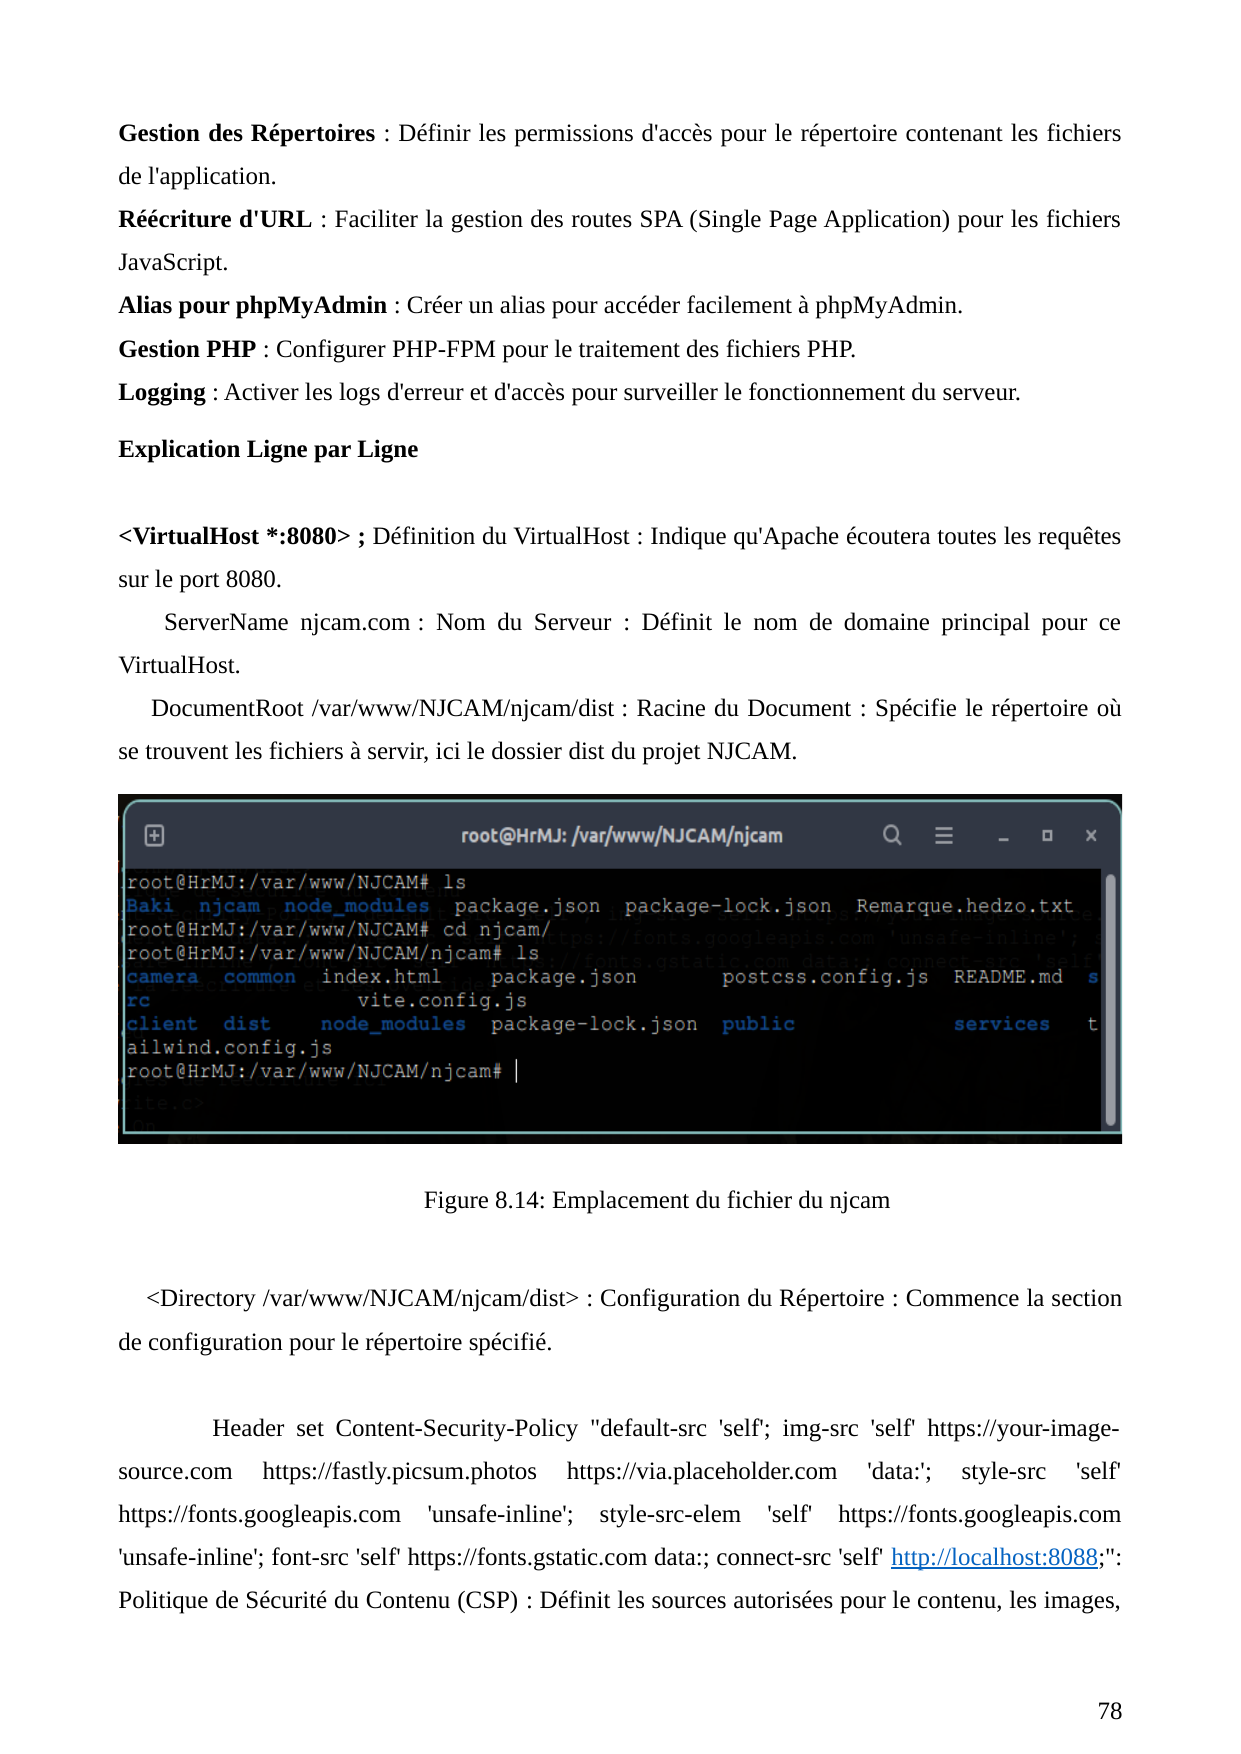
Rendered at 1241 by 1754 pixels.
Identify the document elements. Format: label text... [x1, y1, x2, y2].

text Gestion des Répertoires : Définir les permissions d'accès pour le répertoire contenant les fichiers de l'application. [118, 118, 1122, 190]
picture [118, 794, 1123, 1144]
text Figure 8.14: Emplacement du fichier du njcam [118, 1144, 1122, 1213]
text Explication Ligne par Ligne [118, 434, 1122, 463]
text <VirtualHost *:8080> ; Définition du VirtualHost : Indique qu'Apache écoutera toutes les requêtes sur le port 8080. [118, 521, 1122, 593]
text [118, 1413, 1122, 1614]
text Réécriture d'URL : Faciliter la gestion des routes SPA (Single Page Application) pour les fichiers JavaScript. [118, 204, 1122, 276]
text DocumentRoot /var/www/NJCAM/njcam/dist : Racine du Document : Spécifie le répertoire où se trouvent les fichiers à servir, ici le dossier dist du projet NJCAM. [118, 693, 1122, 765]
text Gestion PHP : Configurer PHP-FPM pour le traitement des fichiers PHP. [118, 334, 1122, 362]
text ServerName njcam.com : Nom du Serveur : Définit le nom de domaine principal pour ce VirtualHost. [118, 607, 1122, 679]
text <Directory /var/www/NJCAM/njcam/dist> : Configuration du Répertoire : Commence la section de configuration pour le répertoire spécifié. [118, 1283, 1122, 1355]
text Logging : Activer les logs d'erreur et d'accès pour surveiller le fonctionnement du serveur. [118, 377, 1122, 406]
text Alias pour phpMyAdmin : Créer un alias pour accéder facilement à phpMyAdmin. [118, 291, 1122, 319]
